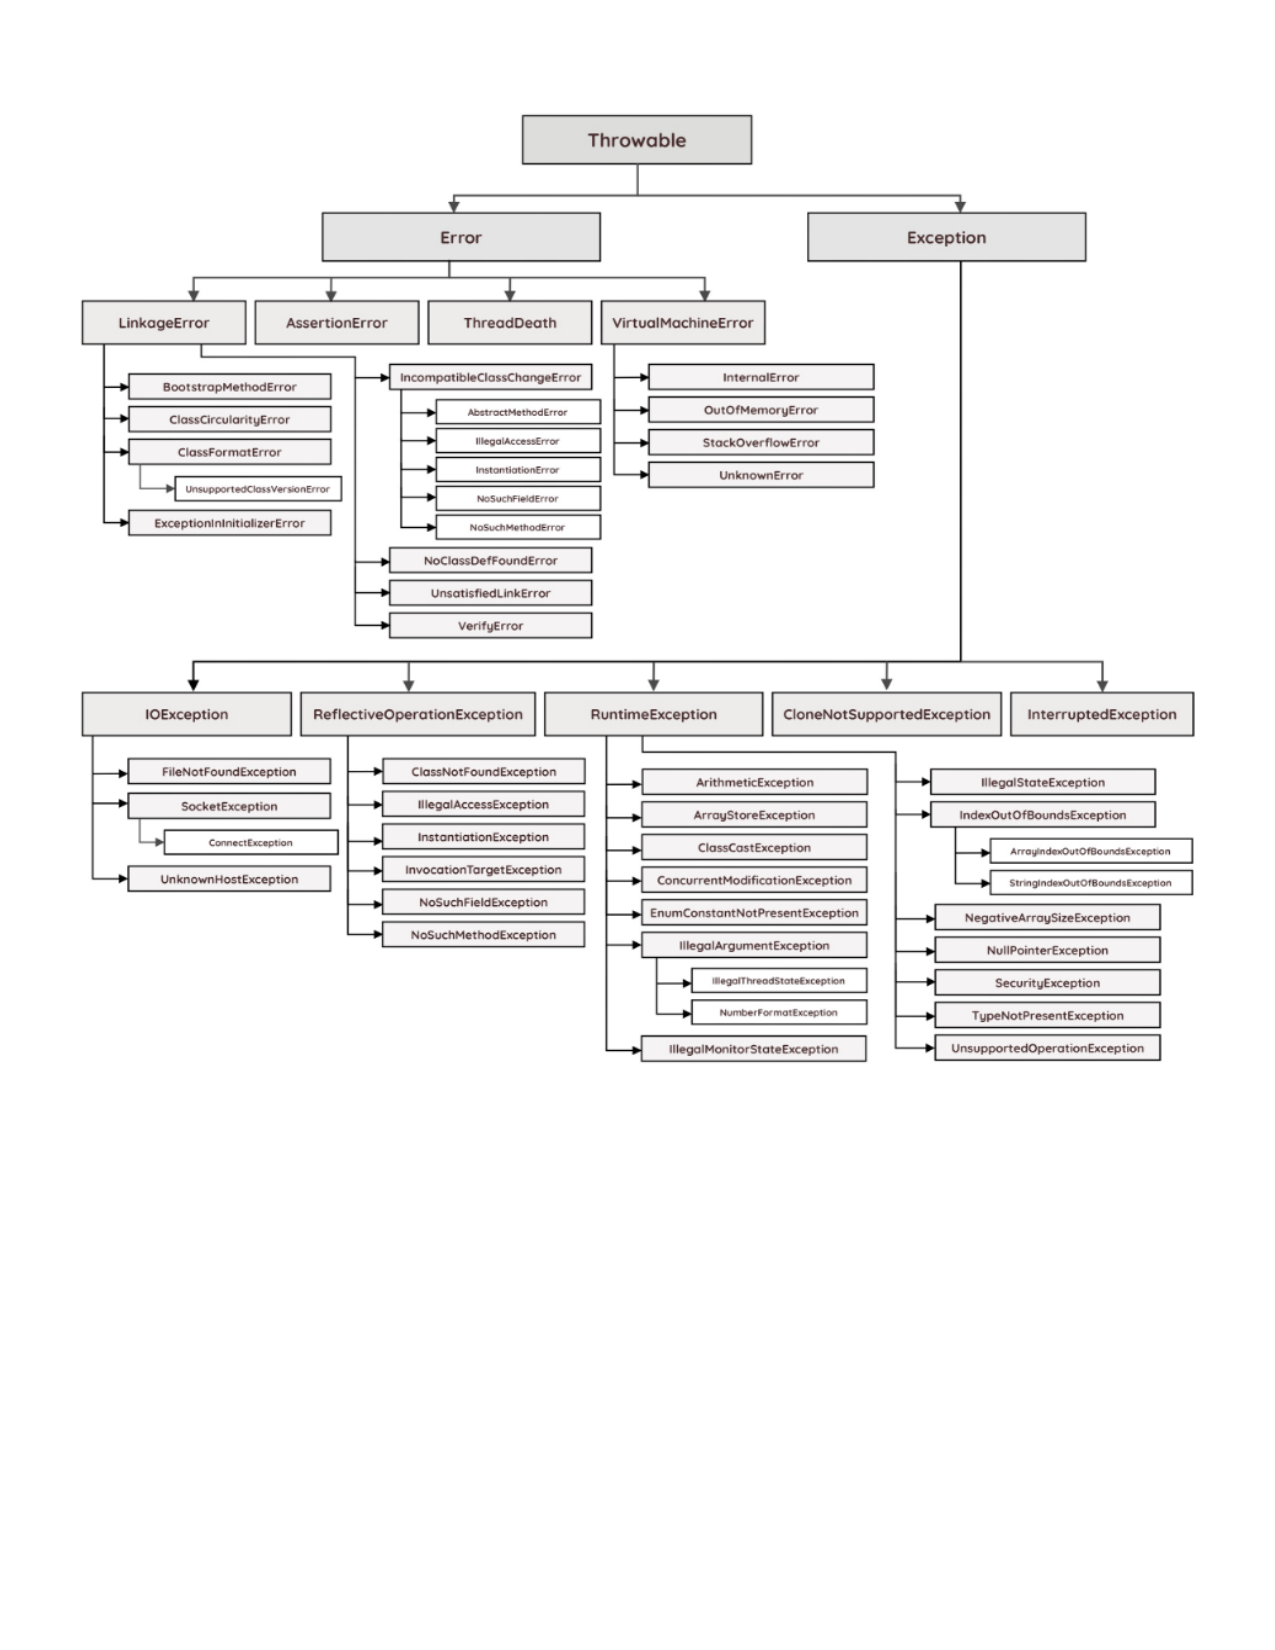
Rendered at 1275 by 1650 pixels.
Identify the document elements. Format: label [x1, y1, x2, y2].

picture [45, 75, 1223, 1079]
